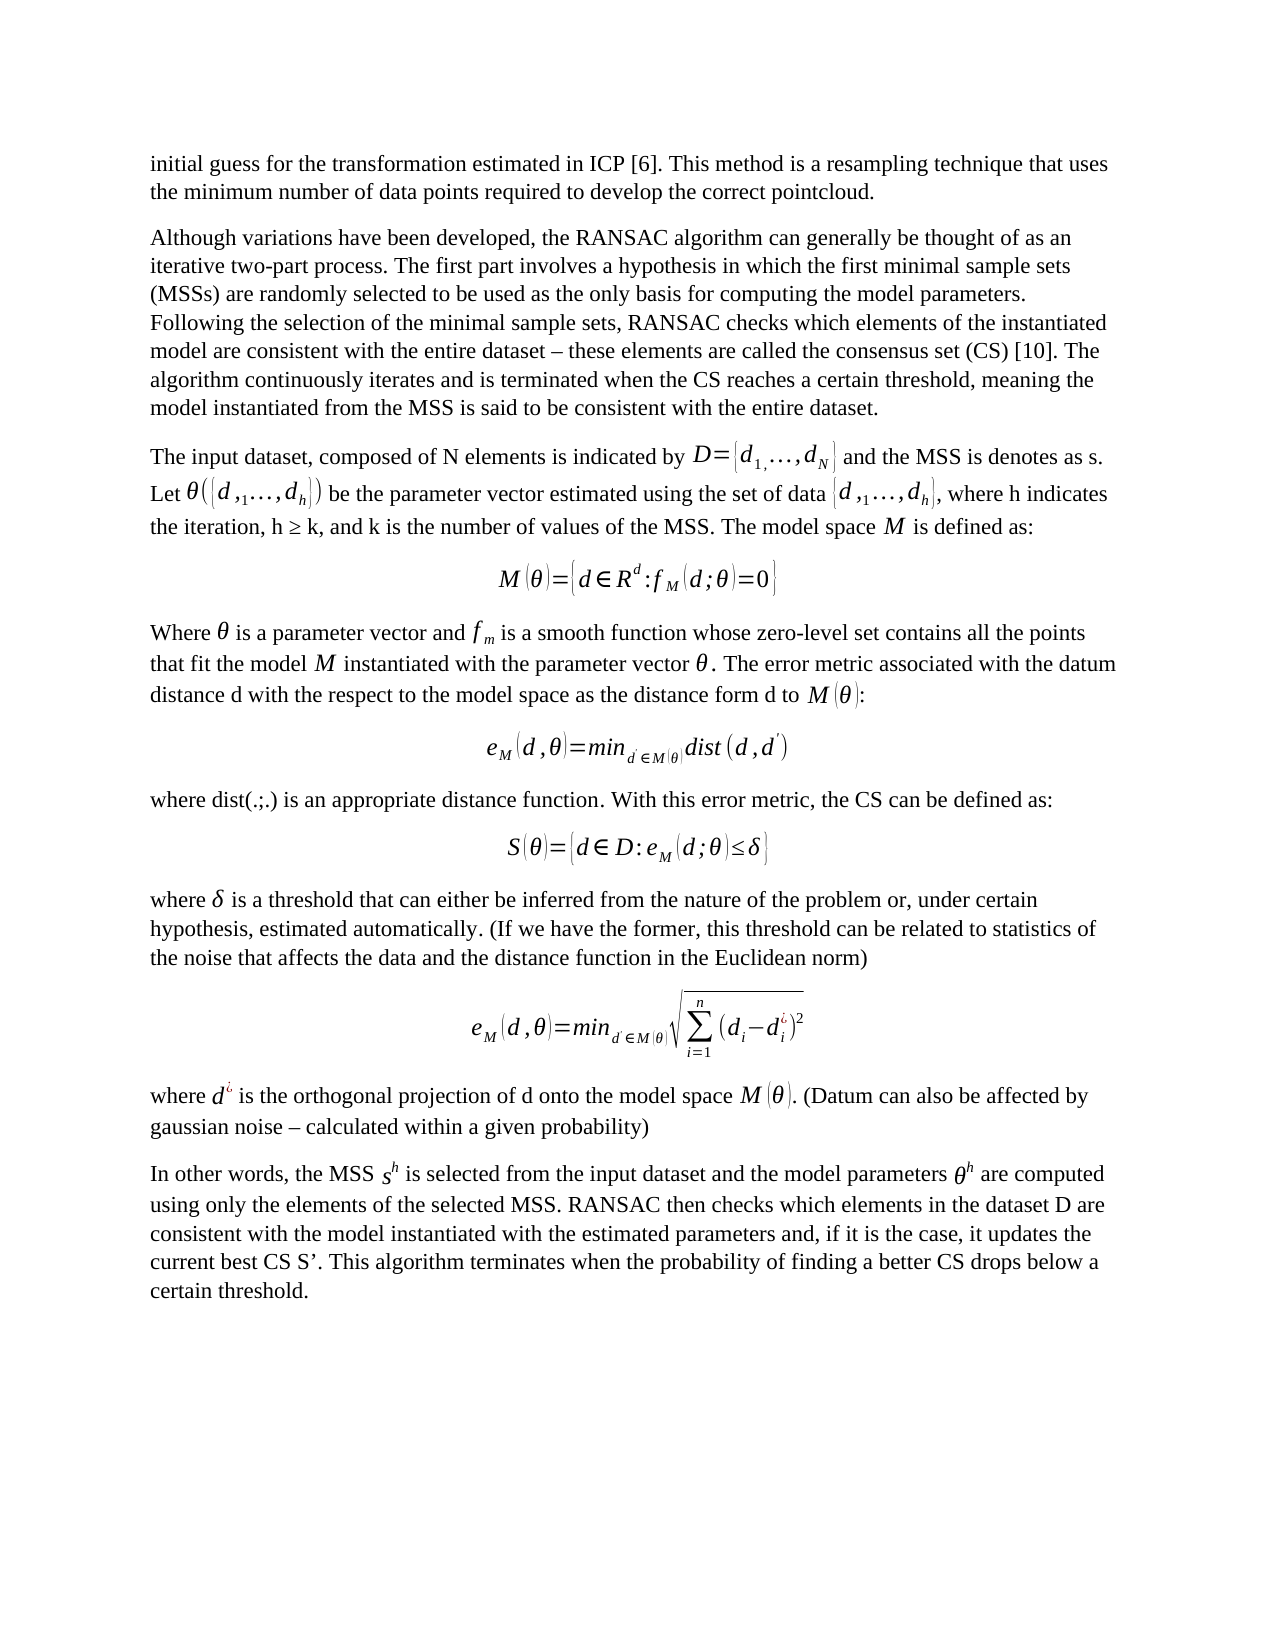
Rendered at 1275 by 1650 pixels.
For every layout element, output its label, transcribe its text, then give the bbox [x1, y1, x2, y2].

text Although variations have been developed, the RANSAC algorithm can generally be thought of as an iterative two-part process. The first part involves a hypothesis in which the first minimal sample sets (MSSs) are randomly selected to be used as the only basis for computing the model parameters. Following the selection of the minimal sample sets, RANSAC checks which elements of the instantiated model are consistent with the entire dataset – these elements are called the consensus set (CS) [10]. The algorithm continuously iterates and is terminated when the CS reaches a certain threshold, meaning the model instantiated from the MSS is said to be consistent with the entire dataset. [150, 223, 1125, 421]
text Where is a parameter vector and is a smooth function whose zero-level set contains all the points that fit the model instantiated with the parameter vector The error metric associated with the datum distance d with the respect to the model space as the distance form d to : [150, 616, 1125, 710]
text The input dataset, composed of N elements is indicated by and the MSS is denotes as s. Let be the parameter vector estimated using the set of data , where h indicates the iteration, h ≥ k, and k is the number of values of the MSS. The model space is defined as: [150, 439, 1125, 540]
text where is a threshold that can either be inferred from the nature of the problem or, under certain hypothesis, estimated automatically. (If we have the former, this threshold can be related to statistics of the noise that affects the data and the distance function in the Euclidean norm) [150, 886, 1125, 970]
text where dist(.;.) is an appropriate distance function. With this error metric, the CS can be defined as: [150, 786, 1125, 812]
text In other words, the MSS is selected from the input dataset and the model parameters are computed using only the elements of the selected MSS. RANSAC then checks which elements in the dataset D are consistent with the model instantiated with the estimated parameters and, if it is the case, it updates the current best CS S’. This algorithm terminates when the probability of finding a better CS drops below a certain threshold. [150, 1158, 1125, 1303]
text where is the orthogonal projection of d onto the model space . (Datum can also be affected by gaussian noise – calculated within a given probability) [150, 1080, 1125, 1139]
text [150, 150, 1125, 205]
